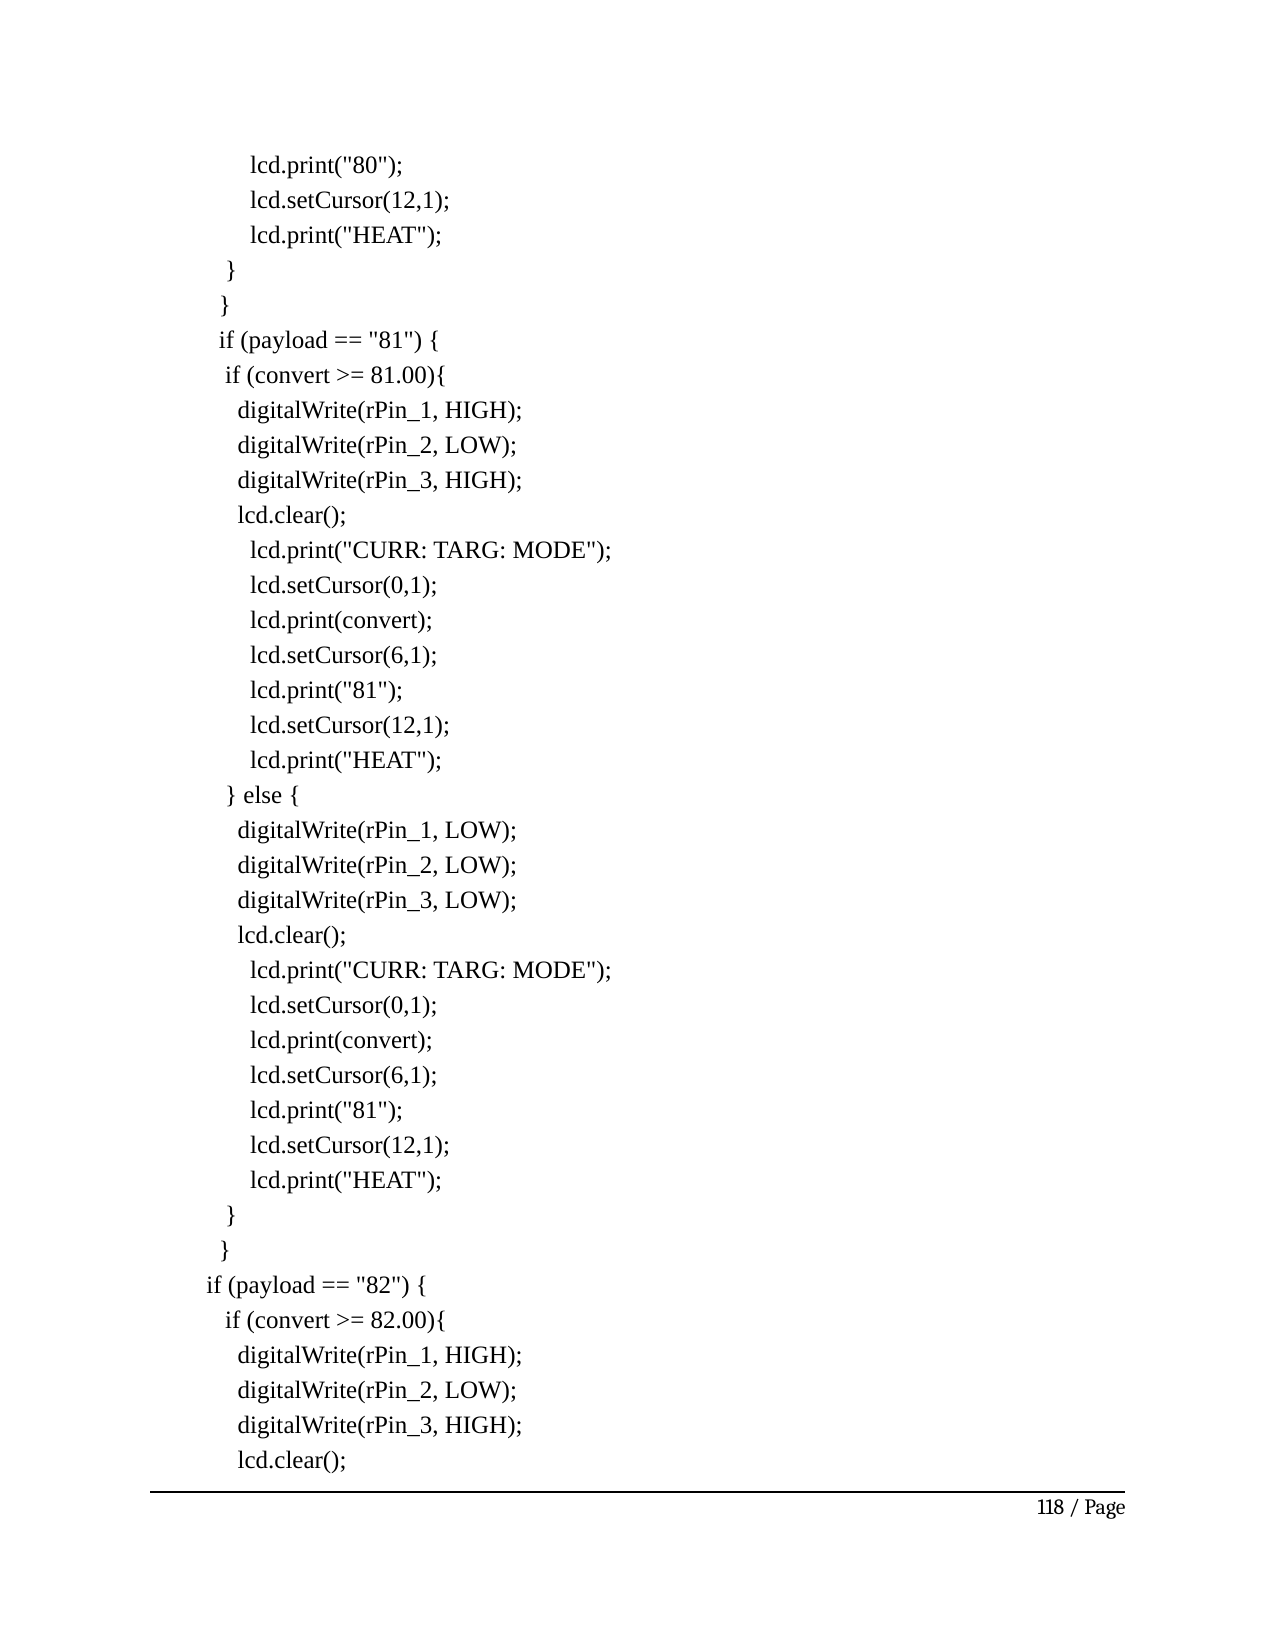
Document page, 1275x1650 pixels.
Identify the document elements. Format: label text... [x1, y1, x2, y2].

text } [150, 255, 1125, 284]
text lcd.print(convert); [150, 1025, 1125, 1054]
text lcd.print("HEAT"); [150, 220, 1125, 249]
text lcd.clear(); [150, 920, 1125, 949]
text lcd.print("CURR: TARG: MODE"); [150, 955, 1125, 984]
text } [150, 290, 1125, 319]
text lcd.setCursor(6,1); [150, 640, 1125, 669]
text digitalWrite(rPin_1, LOW); [150, 815, 1125, 844]
text lcd.print("81"); [150, 675, 1125, 704]
text digitalWrite(rPin_2, LOW); [150, 850, 1125, 879]
text lcd.print("80"); [150, 150, 1125, 179]
text digitalWrite(rPin_3, HIGH); [150, 465, 1125, 494]
text digitalWrite(rPin_1, HIGH); [150, 395, 1125, 424]
text } [150, 1235, 1125, 1264]
text lcd.setCursor(12,1); [150, 185, 1125, 214]
text lcd.clear(); [150, 500, 1125, 529]
text lcd.print("81"); [150, 1095, 1125, 1124]
text lcd.print("HEAT"); [150, 1165, 1125, 1194]
text if (convert >= 81.00){ [150, 360, 1125, 389]
text if (payload == "81") { [150, 325, 1125, 354]
text lcd.setCursor(0,1); [150, 990, 1125, 1019]
text lcd.setCursor(0,1); [150, 570, 1125, 599]
text digitalWrite(rPin_3, LOW); [150, 885, 1125, 914]
text digitalWrite(rPin_2, LOW); [150, 1375, 1125, 1404]
text lcd.setCursor(6,1); [150, 1060, 1125, 1089]
text lcd.print(convert); [150, 605, 1125, 634]
text } [150, 1200, 1125, 1229]
text lcd.print("HEAT"); [150, 745, 1125, 774]
text lcd.clear(); [150, 1445, 1125, 1474]
text lcd.print("CURR: TARG: MODE"); [150, 535, 1125, 564]
text lcd.setCursor(12,1); [150, 1130, 1125, 1159]
text digitalWrite(rPin_3, HIGH); [150, 1410, 1125, 1439]
text if (convert >= 82.00){ [150, 1305, 1125, 1334]
text lcd.setCursor(12,1); [150, 710, 1125, 739]
text } else { [150, 780, 1125, 809]
text digitalWrite(rPin_1, HIGH); [150, 1340, 1125, 1369]
text if (payload == "82") { [150, 1270, 1125, 1299]
text digitalWrite(rPin_2, LOW); [150, 430, 1125, 459]
